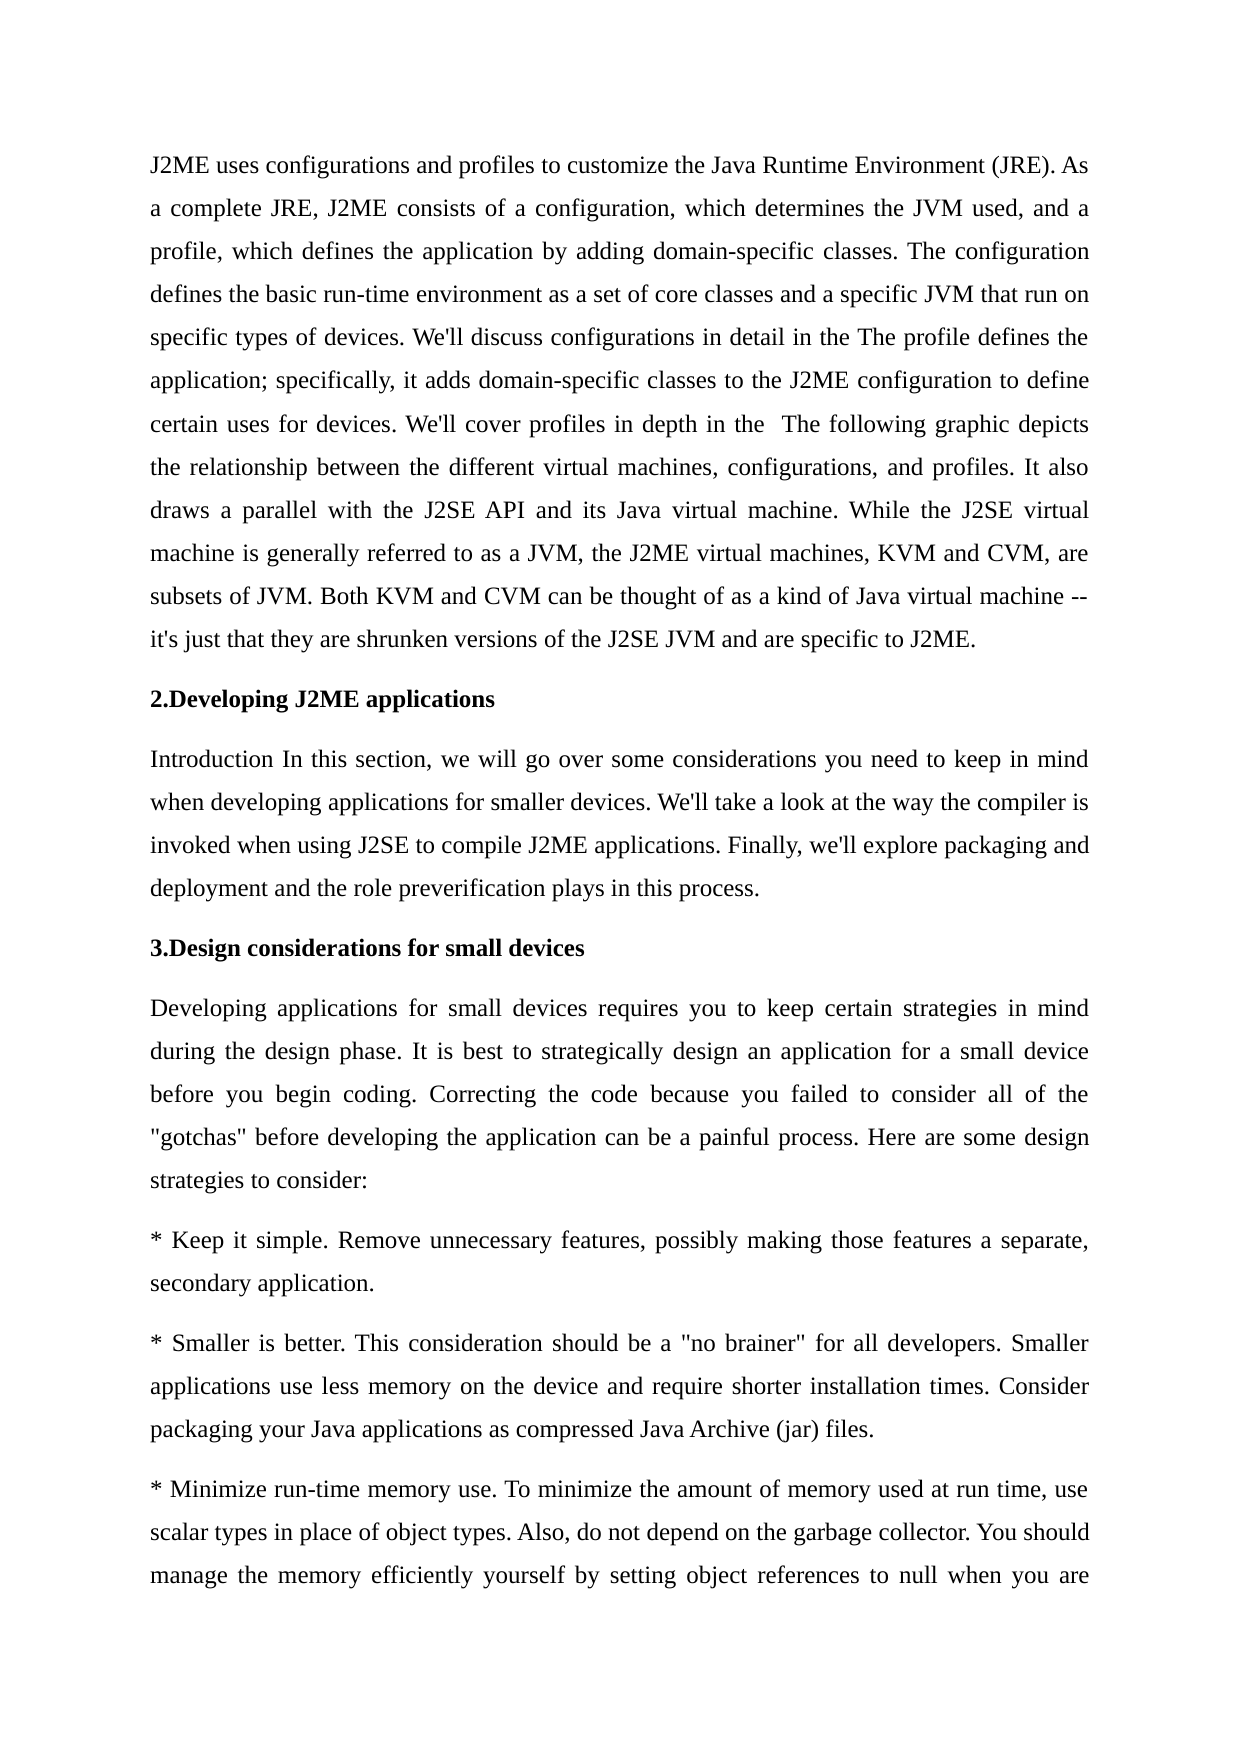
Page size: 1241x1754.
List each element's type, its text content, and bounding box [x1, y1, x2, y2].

text J2ME uses configurations and profiles to customize the Java Runtime Environment (JRE). As a complete JRE, J2ME consists of a configuration, which determines the JVM used, and a profile, which defines the application by adding domain-specific classes. The configuration defines the basic run-time environment as a set of core classes and a specific JVM that run on specific types of devices. We'll discuss configurations in detail in the The profile defines the application; specifically, it adds domain-specific classes to the J2ME configuration to define certain uses for devices. We'll cover profiles in depth in the The following graphic depicts the relationship between the different virtual machines, configurations, and profiles. It also draws a parallel with the J2SE API and its Java virtual machine. While the J2SE virtual machine is generally referred to as a JVM, the J2ME virtual machines, KVM and CVM, are subsets of JVM. Both KVM and CVM can be thought of as a kind of Java virtual machine -- it's just that they are shrunken versions of the J2SE JVM and are specific to J2ME. [150, 150, 1090, 653]
text 3.Design considerations for small devices [150, 933, 1090, 962]
text 2.Developing J2ME applications [150, 684, 1090, 713]
text Developing applications for small devices requires you to keep certain strategies in mind during the design phase. It is best to strategically design an application for a small device before you begin coding. Correcting the code because you failed to consider all of the "gotchas" before developing the application can be a painful process. Here are some design strategies to consider: [150, 993, 1090, 1194]
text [150, 1474, 1090, 1589]
text * Keep it simple. Remove unnecessary features, possibly making those features a separate, secondary application. [150, 1225, 1090, 1297]
text Introduction In this section, we will go over some considerations you need to keep in mind when developing applications for smaller devices. We'll take a look at the way the compiler is invoked when using J2SE to compile J2ME applications. Finally, we'll explore packaging and deployment and the role preverification plays in this process. [150, 744, 1090, 902]
text * Smaller is better. This consideration should be a "no brainer" for all developers. Smaller applications use less memory on the device and require shorter installation times. Consider packaging your Java applications as compressed Java Archive (jar) files. [150, 1328, 1090, 1443]
